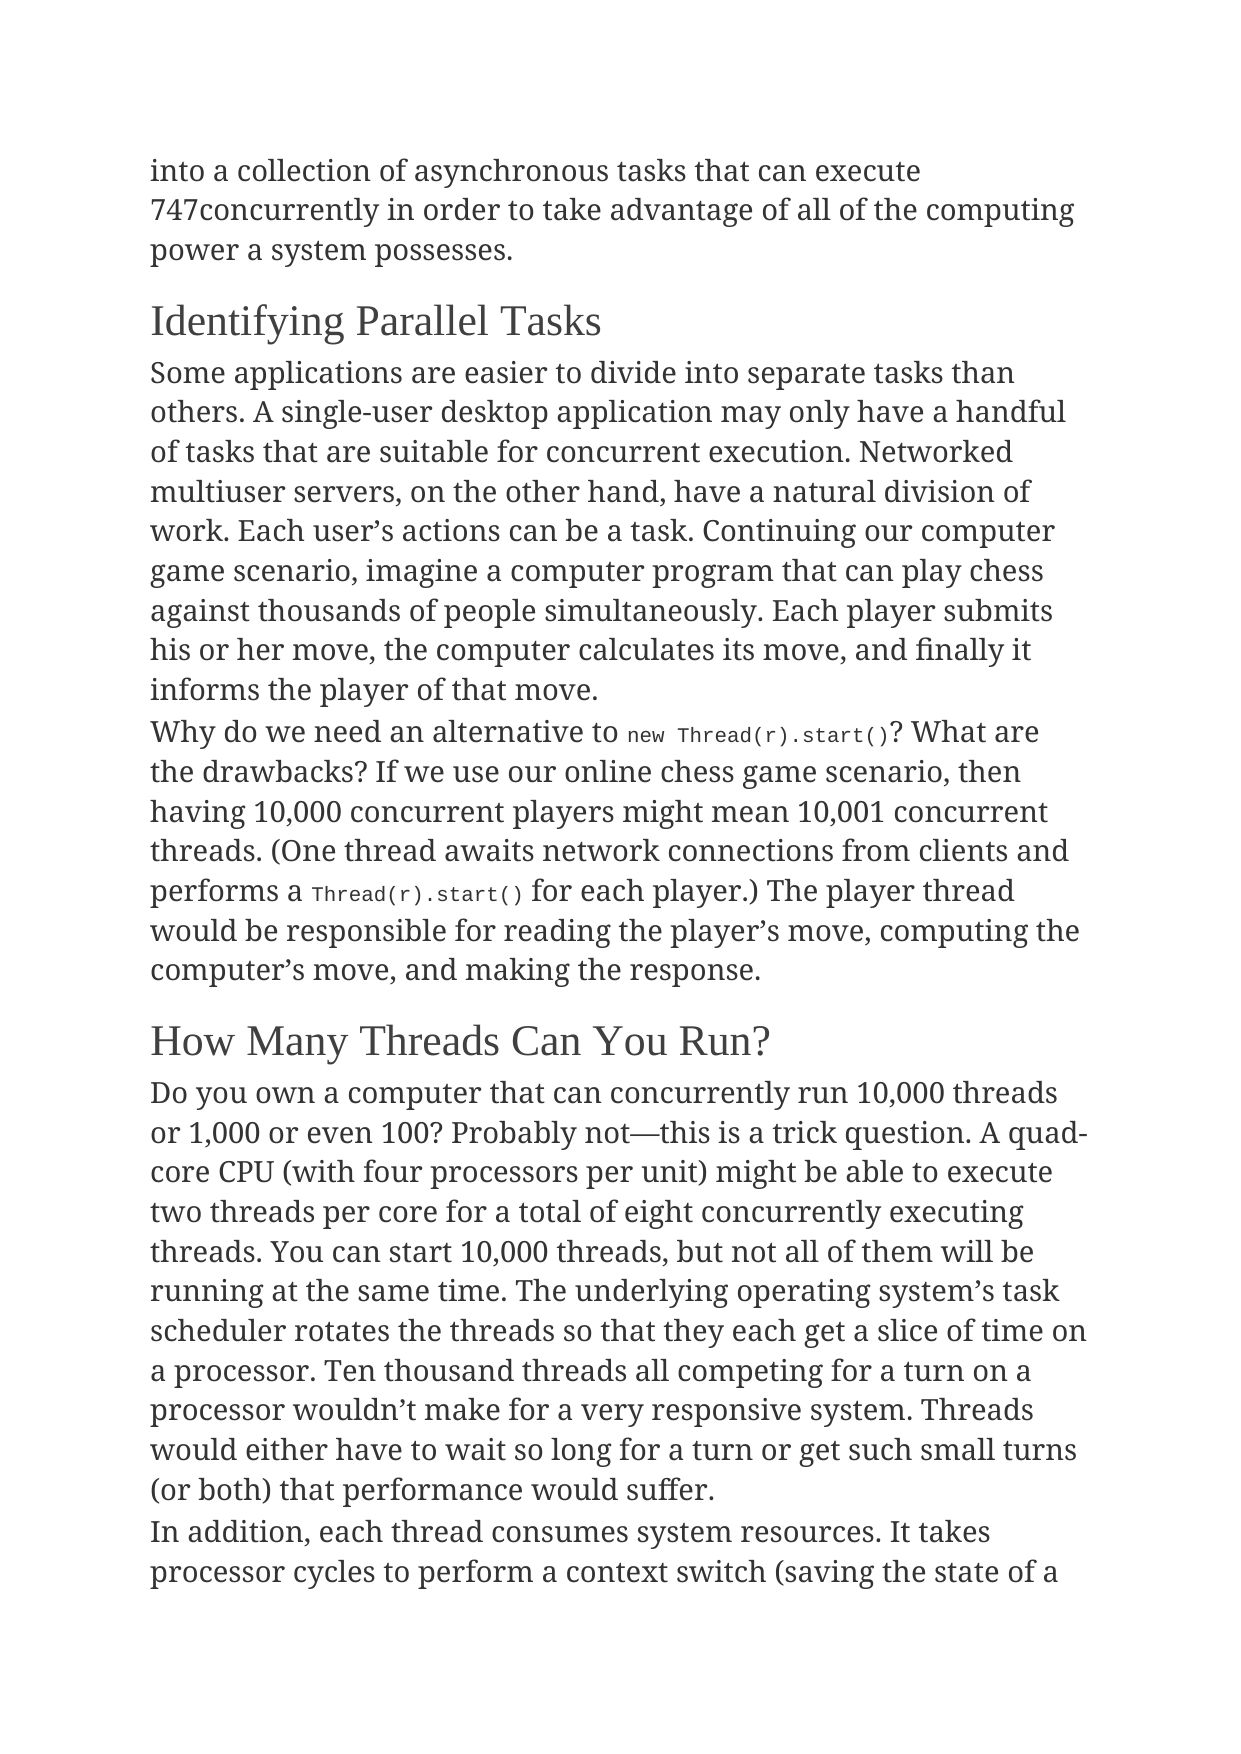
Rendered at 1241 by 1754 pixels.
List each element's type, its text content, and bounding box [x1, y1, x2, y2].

text Identifying Parallel Tasks [150, 294, 1090, 344]
text Why do we need an alternative to new Thread(r).start()? What are the drawbacks? If we use our online chess game scenario, then having 10,000 concurrent players might mean 10,001 concurrent threads. (One thread awaits network connections from clients and performs a Thread(r).start() for each player.) The player thread would be responsible for reading the player’s move, computing the computer’s move, and making the response. [150, 712, 1090, 989]
text How Many Threads Can You Run? [150, 1014, 1090, 1065]
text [150, 150, 1090, 269]
text Do you own a computer that can concurrently run 10,000 threads or 1,000 or even 100? Probably not—this is a trick question. A quad-core CPU (with four processors per unit) might be able to execute two threads per core for a total of eight concurrently executing threads. You can start 10,000 threads, but not all of them will be running at the same time. The underlying operating system’s task scheduler rotates the threads so that they each get a slice of time on a processor. Ten thousand threads all competing for a turn on a processor wouldn’t make for a very responsive system. Threads would either have to wait so long for a turn or get such small turns (or both) that performance would suffer. [150, 1072, 1090, 1509]
text Some applications are easier to divide into separate tasks than others. A single-user desktop application may only have a handful of tasks that are suitable for concurrent execution. Networked multiuser servers, on the other hand, have a natural division of work. Each user’s actions can be a task. Continuing our computer game scenario, imagine a computer program that can play chess against thousands of people simultaneously. Each player submits his or her move, the computer calculates its move, and finally it informs the player of that move. [150, 352, 1090, 709]
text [150, 1511, 1090, 1591]
